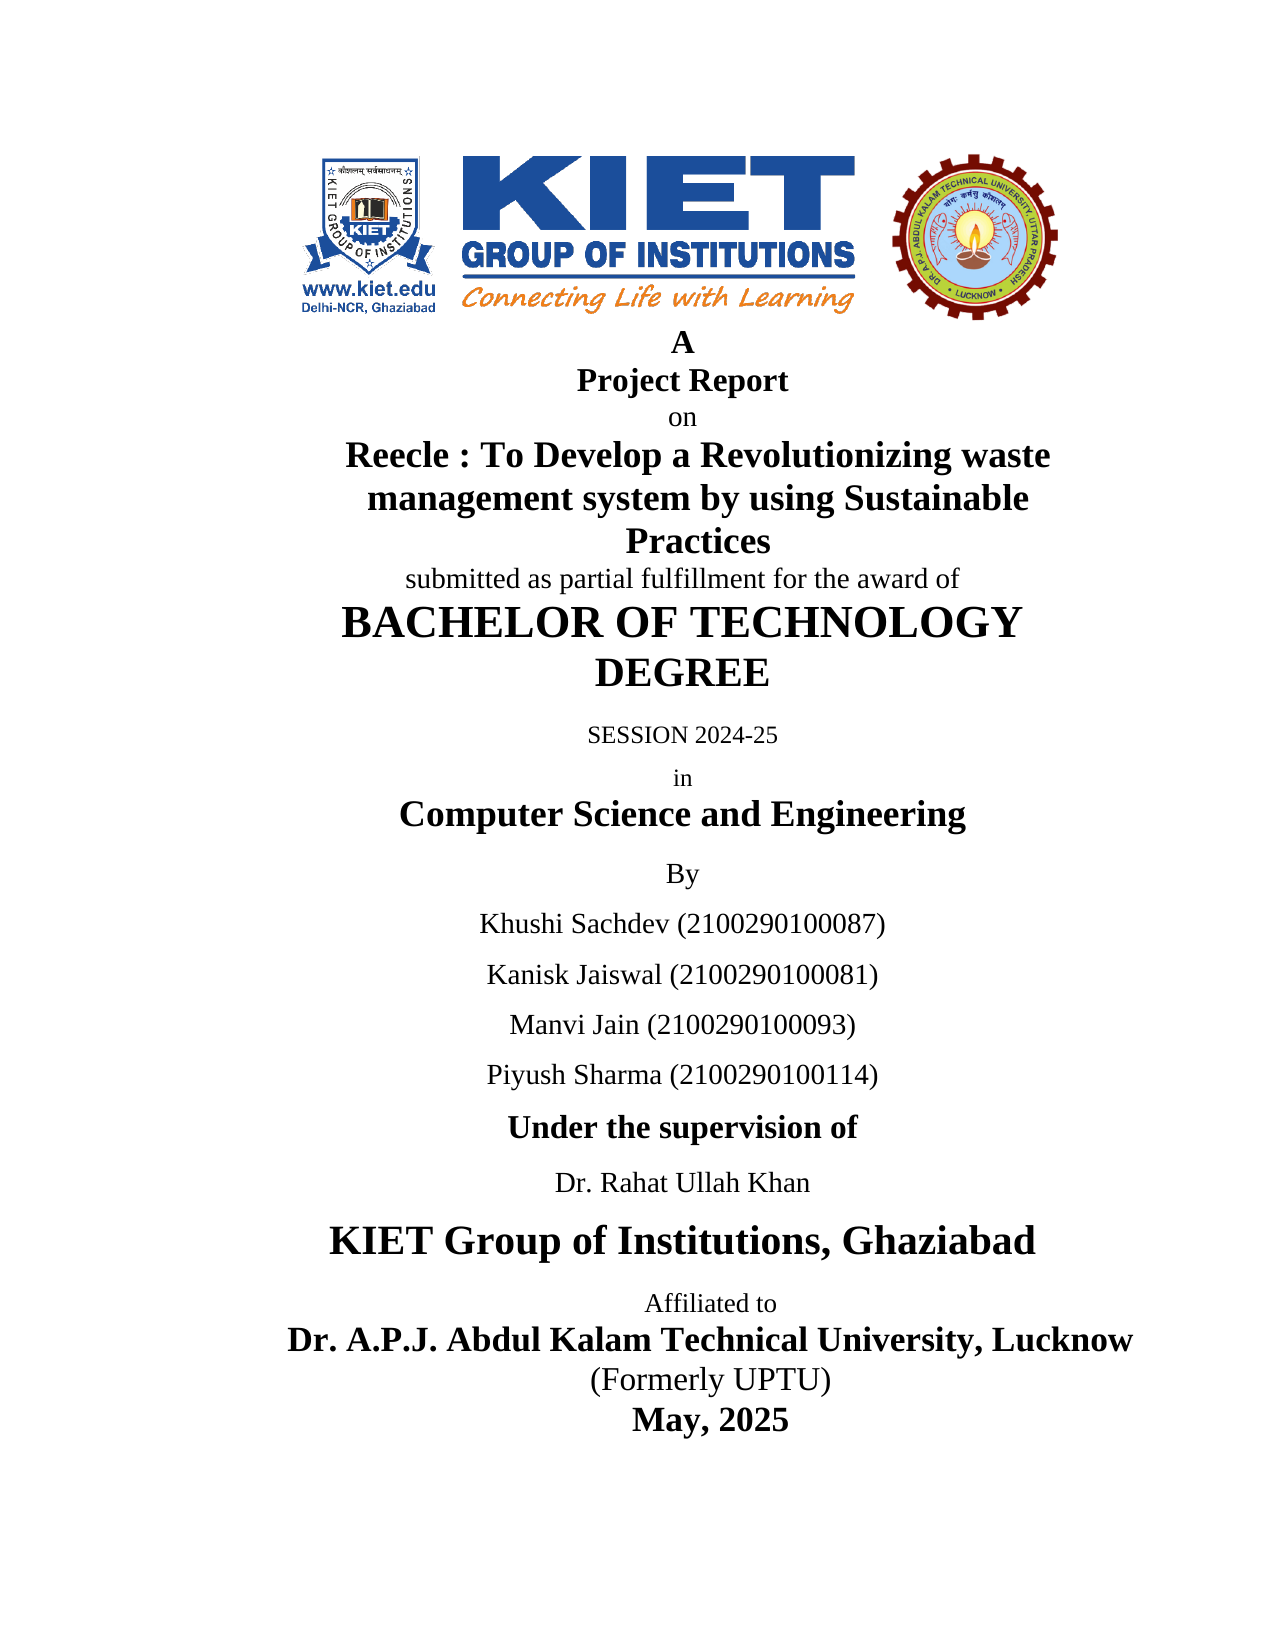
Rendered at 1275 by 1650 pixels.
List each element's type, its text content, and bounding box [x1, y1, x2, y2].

text A [207, 322, 1158, 360]
text in [207, 763, 1158, 792]
text on [207, 399, 1158, 432]
text Piyush Sharma (2100290100114) [207, 1057, 1158, 1091]
picture [302, 156, 856, 314]
text Affiliated to [207, 1287, 1214, 1319]
text Reecle : To Develop a Revolutionizing waste management system by using Sustainable Practices [299, 432, 1098, 562]
text BACHELOR OF TECHNOLOGY [207, 595, 1158, 648]
text submitted as partial fulfillment for the award of [207, 562, 1158, 595]
text Dr. Rahat Ullah Khan [207, 1165, 1158, 1199]
text (Formerly UPTU) [207, 1359, 1214, 1398]
text DEGREE [207, 648, 1158, 696]
text KIET Group of Institutions, Ghaziabad [207, 1216, 1158, 1263]
text Kanisk Jaiswal (2100290100081) [207, 957, 1158, 990]
text Manvi Jain (2100290100093) [207, 1007, 1158, 1041]
text Project Report [207, 360, 1158, 399]
text Dr. A.P.J. Abdul Kalam Technical University, Lucknow [207, 1319, 1214, 1359]
text By [207, 856, 1158, 890]
text Computer Science and Engineering [207, 792, 1158, 835]
text Khushi Sachdev (2100290100087) [207, 907, 1158, 940]
text Under the supervision of [207, 1108, 1158, 1146]
text SESSION 2024-25 [207, 720, 1158, 748]
picture [891, 153, 1058, 321]
text May, 2025 [207, 1398, 1214, 1439]
